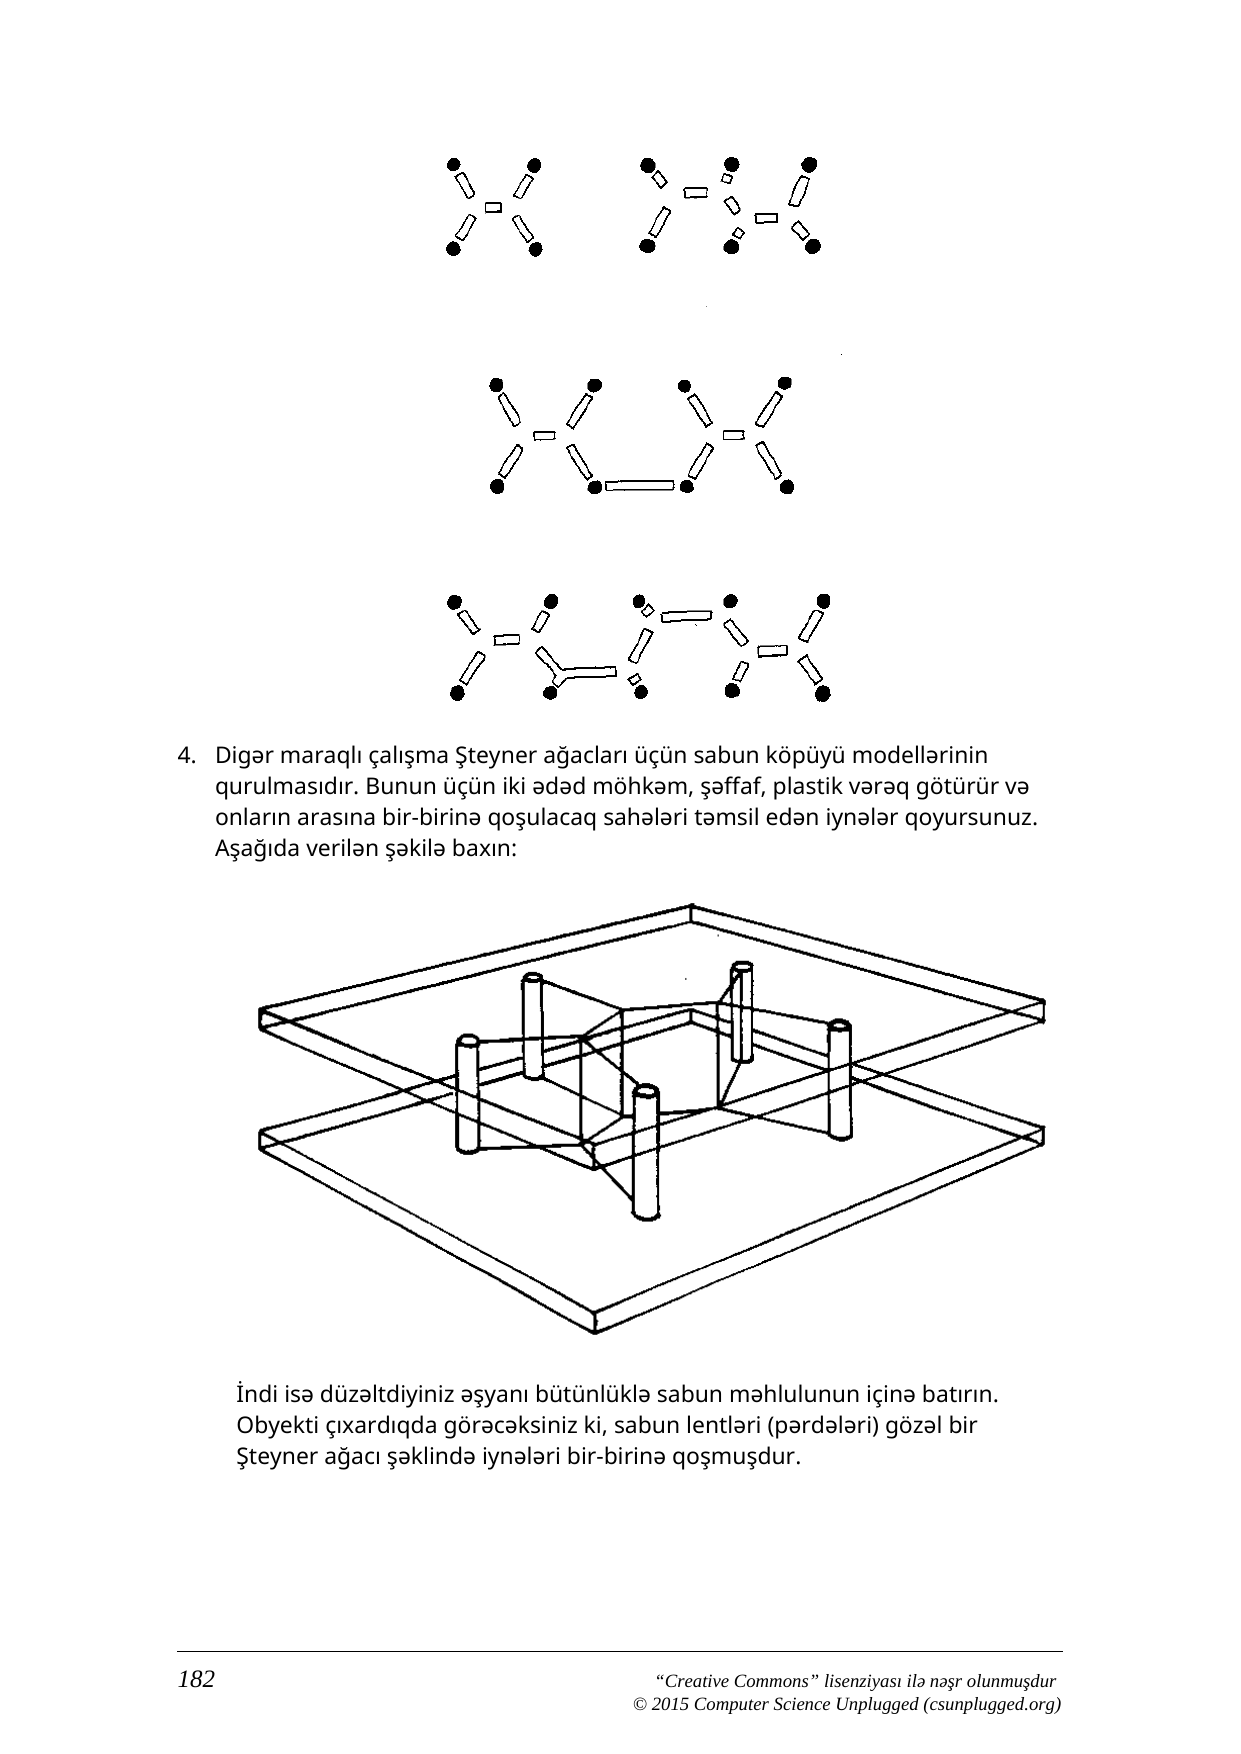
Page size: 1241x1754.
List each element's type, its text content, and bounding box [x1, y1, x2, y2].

text İndi isə düzəltdiyiniz əşyanı bütünlüklə sabun məhlulunun içinə batırın. Obyekti çıxardıqda görəcəksiniz ki, sabun lentləri (pərdələri) gözəl bir Şteyner ağacı şəklində iynələri bir-birinə qoşmuşdur. [236, 1378, 1063, 1471]
picture [435, 147, 843, 714]
list Digər maraqlı çalışma Şteyner ağacları üçün sabun köpüyü modellərinin qurulmasıdır. Bunun üçün iki ədəd möhkəm, şəffaf, plastik vərəq götürür və onların arasına bir-birinə qoşulacaq sahələri təmsil edən iynələr qoyursunuz. Aşağıda verilən şəkilə baxın: [177, 738, 1063, 863]
picture [236, 888, 1063, 1353]
